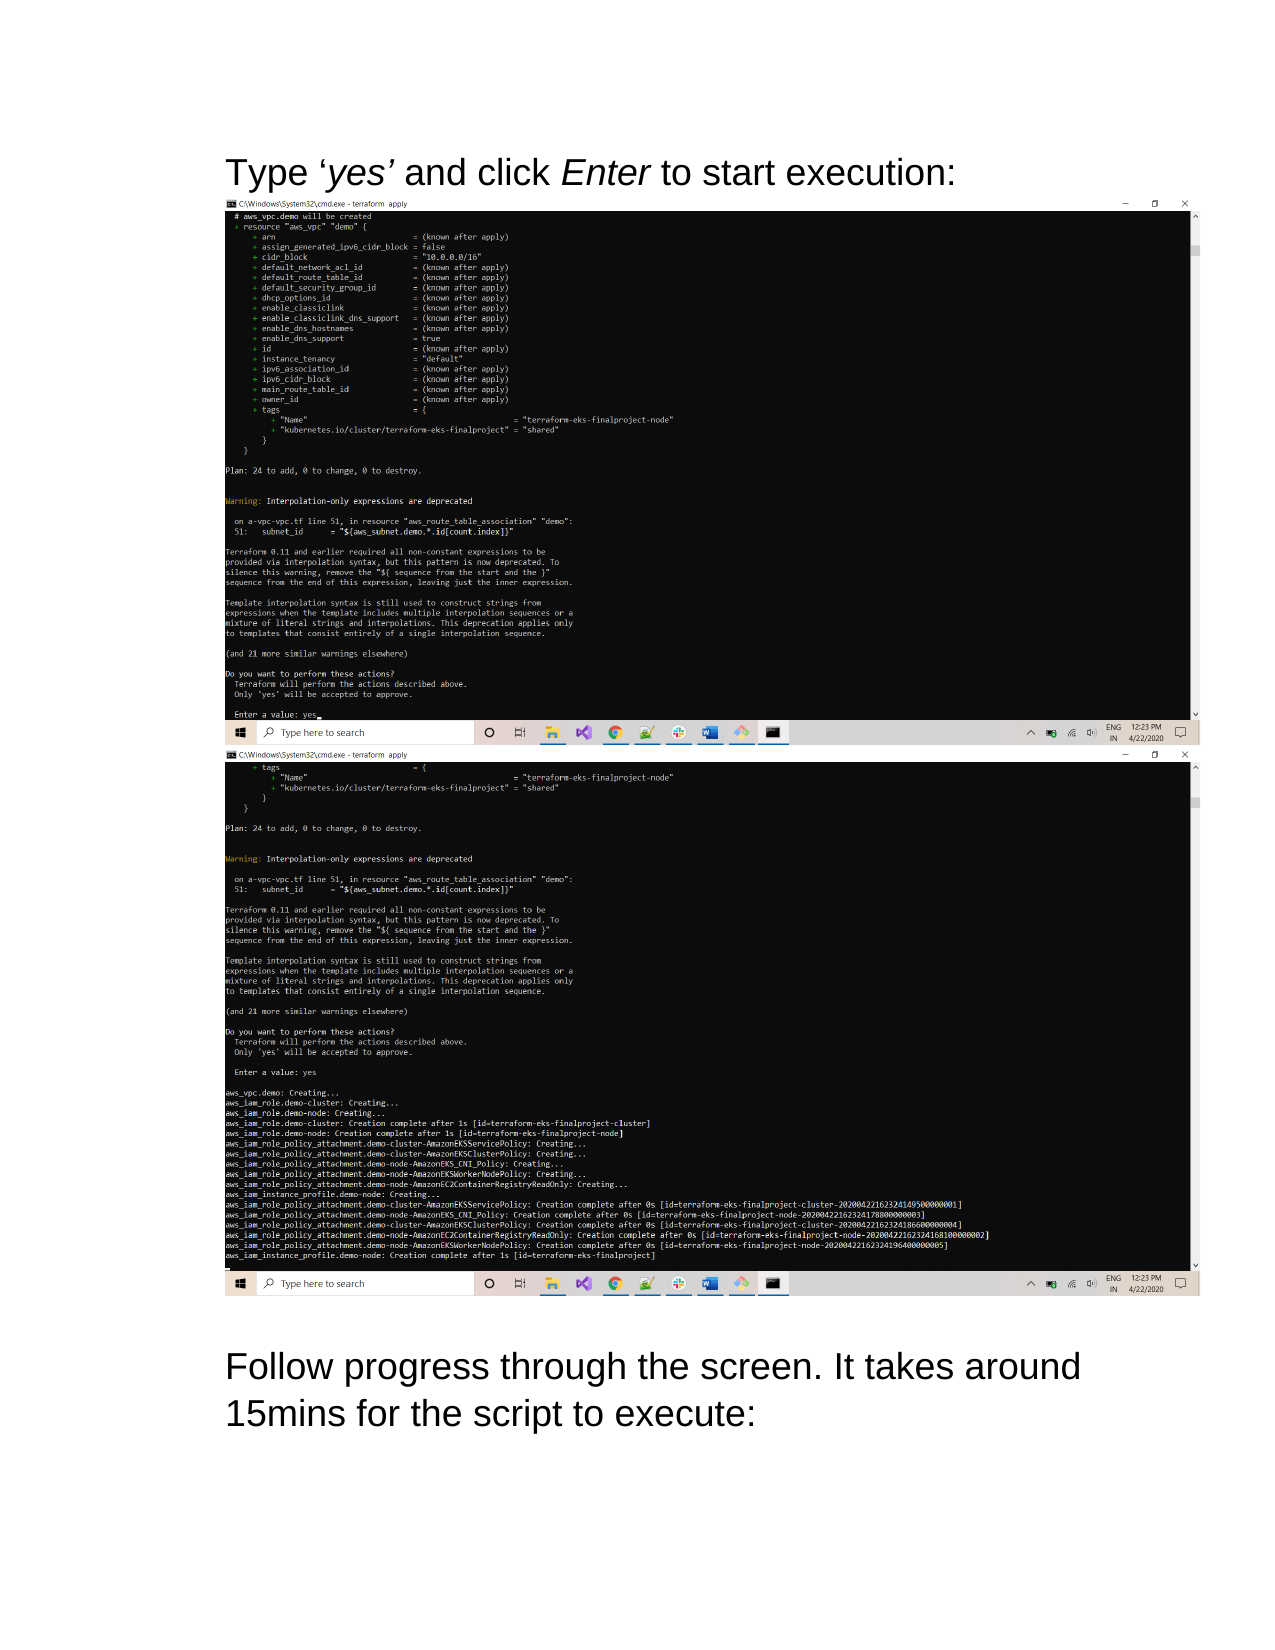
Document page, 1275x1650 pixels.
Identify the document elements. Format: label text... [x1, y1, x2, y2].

picture [225, 747, 1200, 1296]
list Follow progress through the screen. It takes around 15mins for the script to execute: [225, 1344, 1125, 1434]
list Type ‘yes’ and click Enter to start execution: [225, 150, 1125, 193]
picture [225, 196, 1200, 745]
